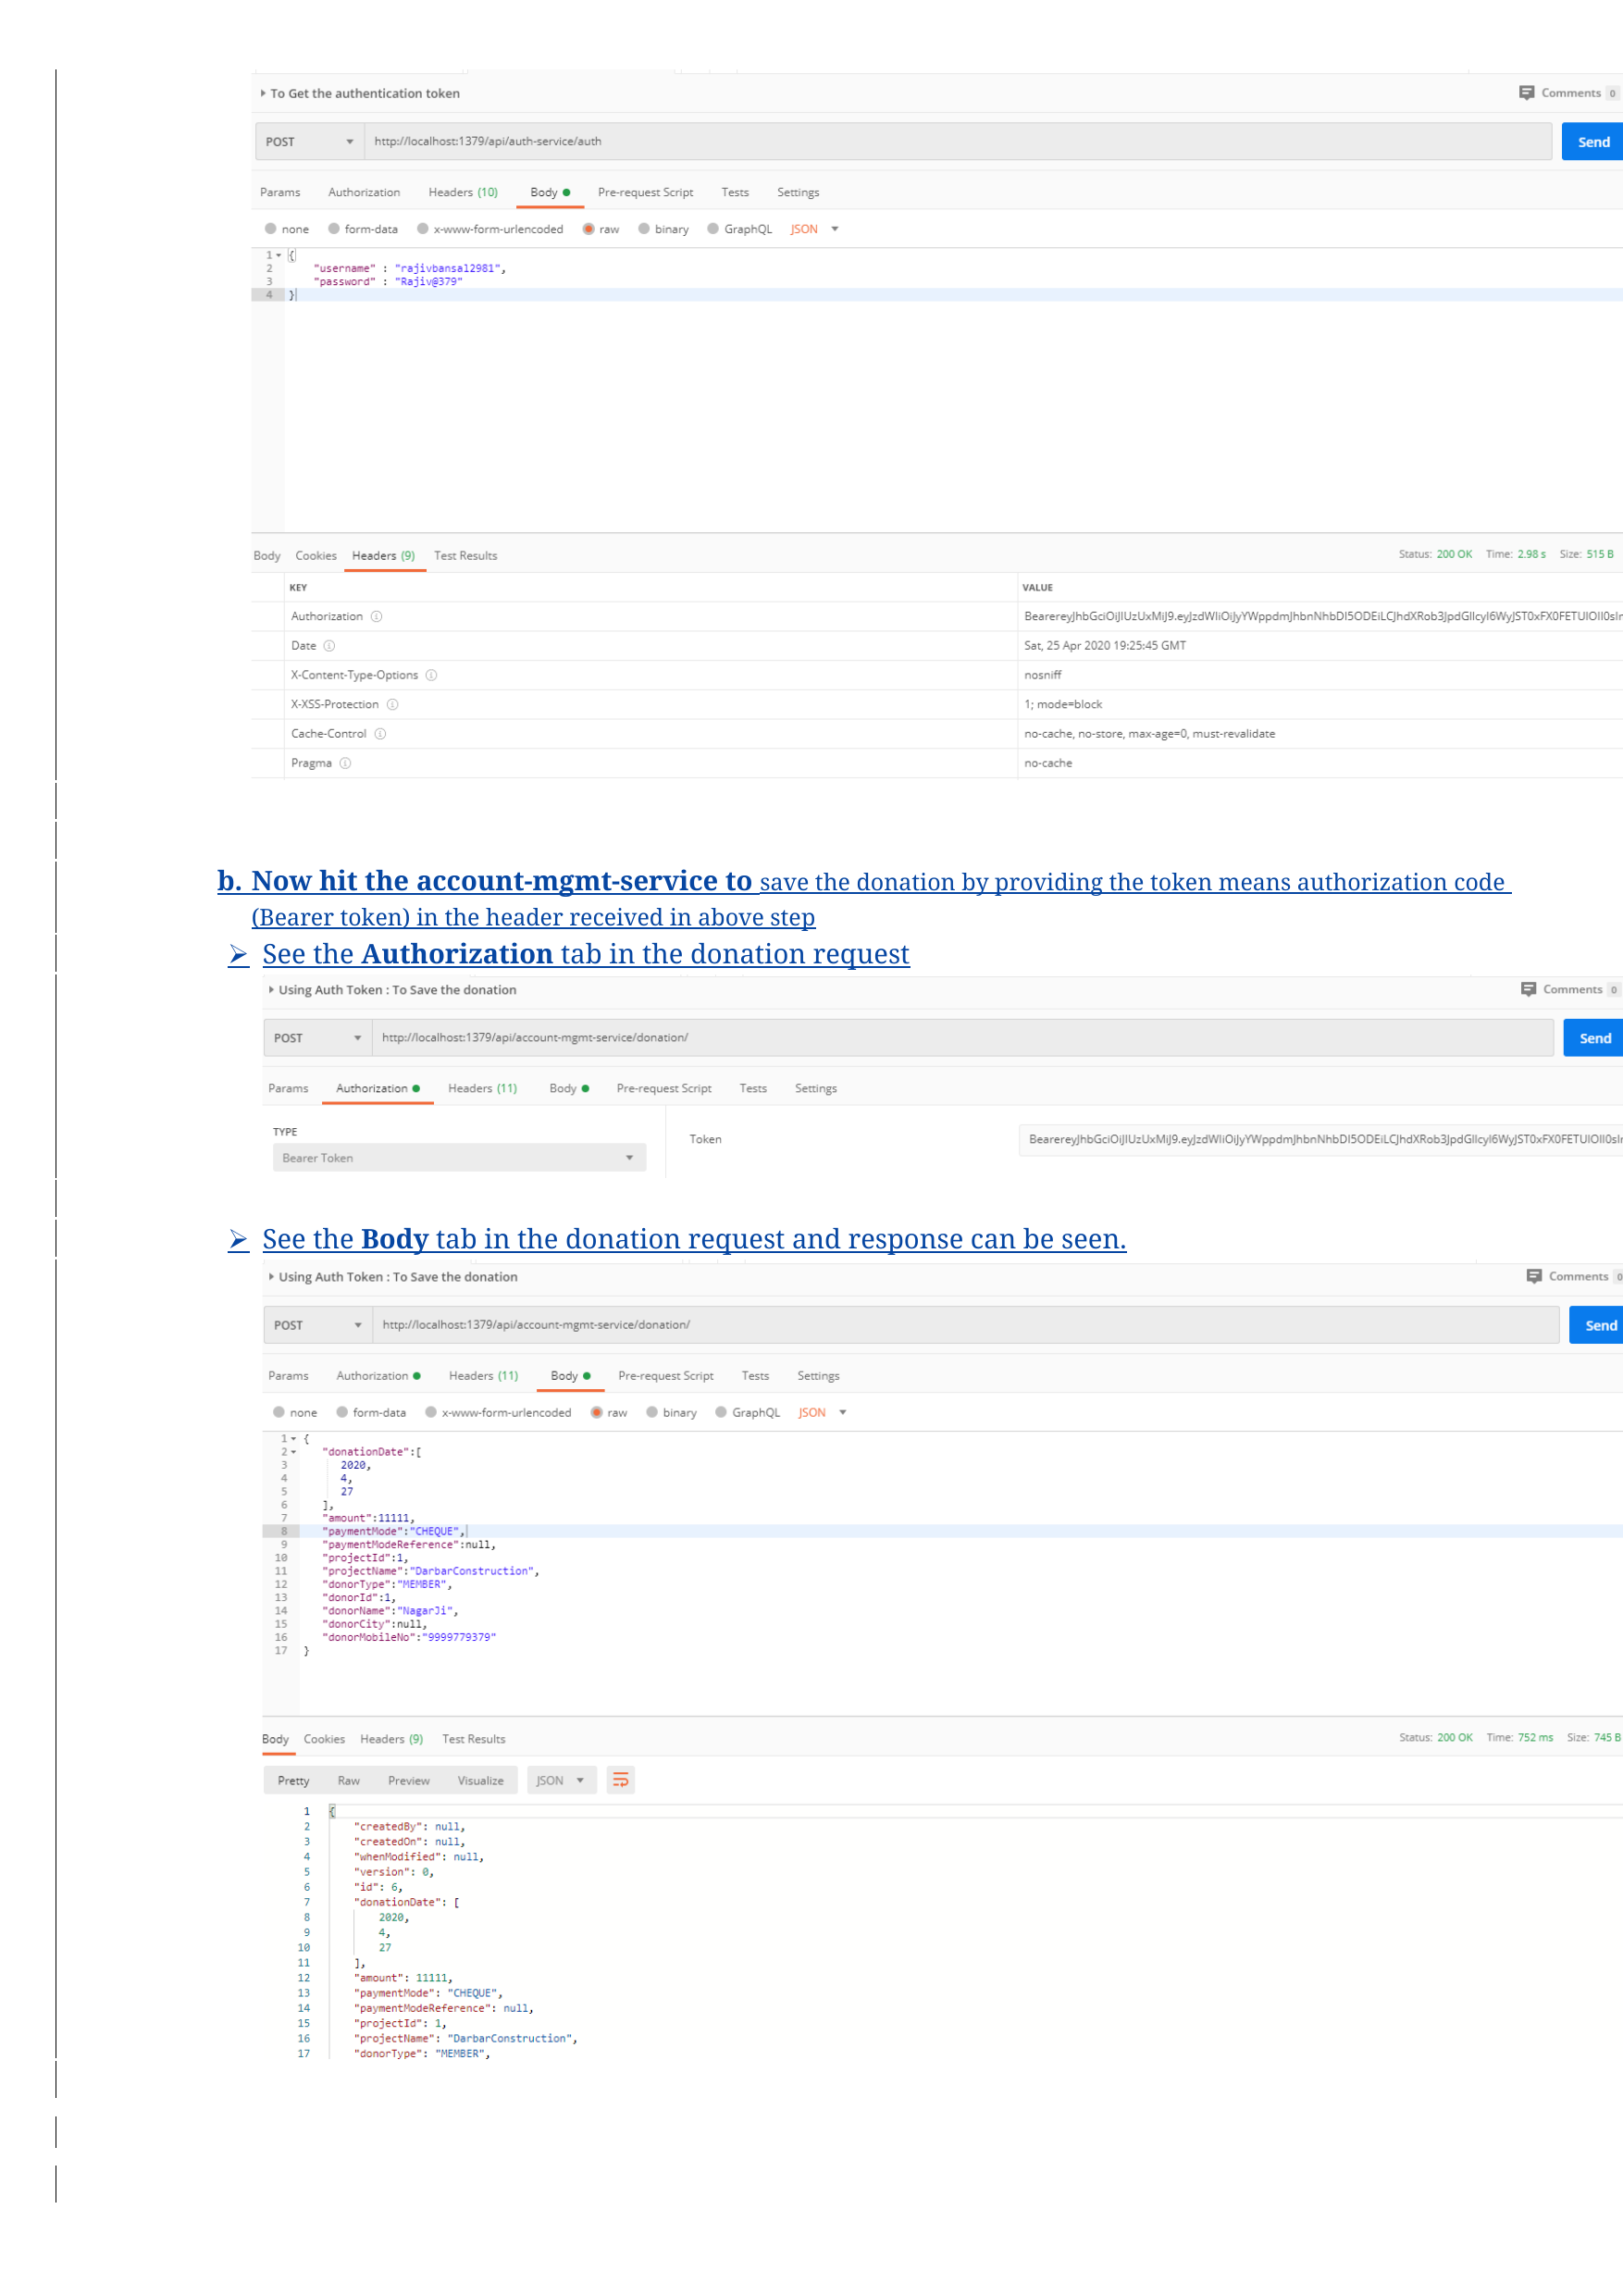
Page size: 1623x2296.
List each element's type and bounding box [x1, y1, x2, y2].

picture [262, 1260, 1623, 2059]
picture [251, 69, 1623, 780]
picture [262, 974, 1623, 1178]
